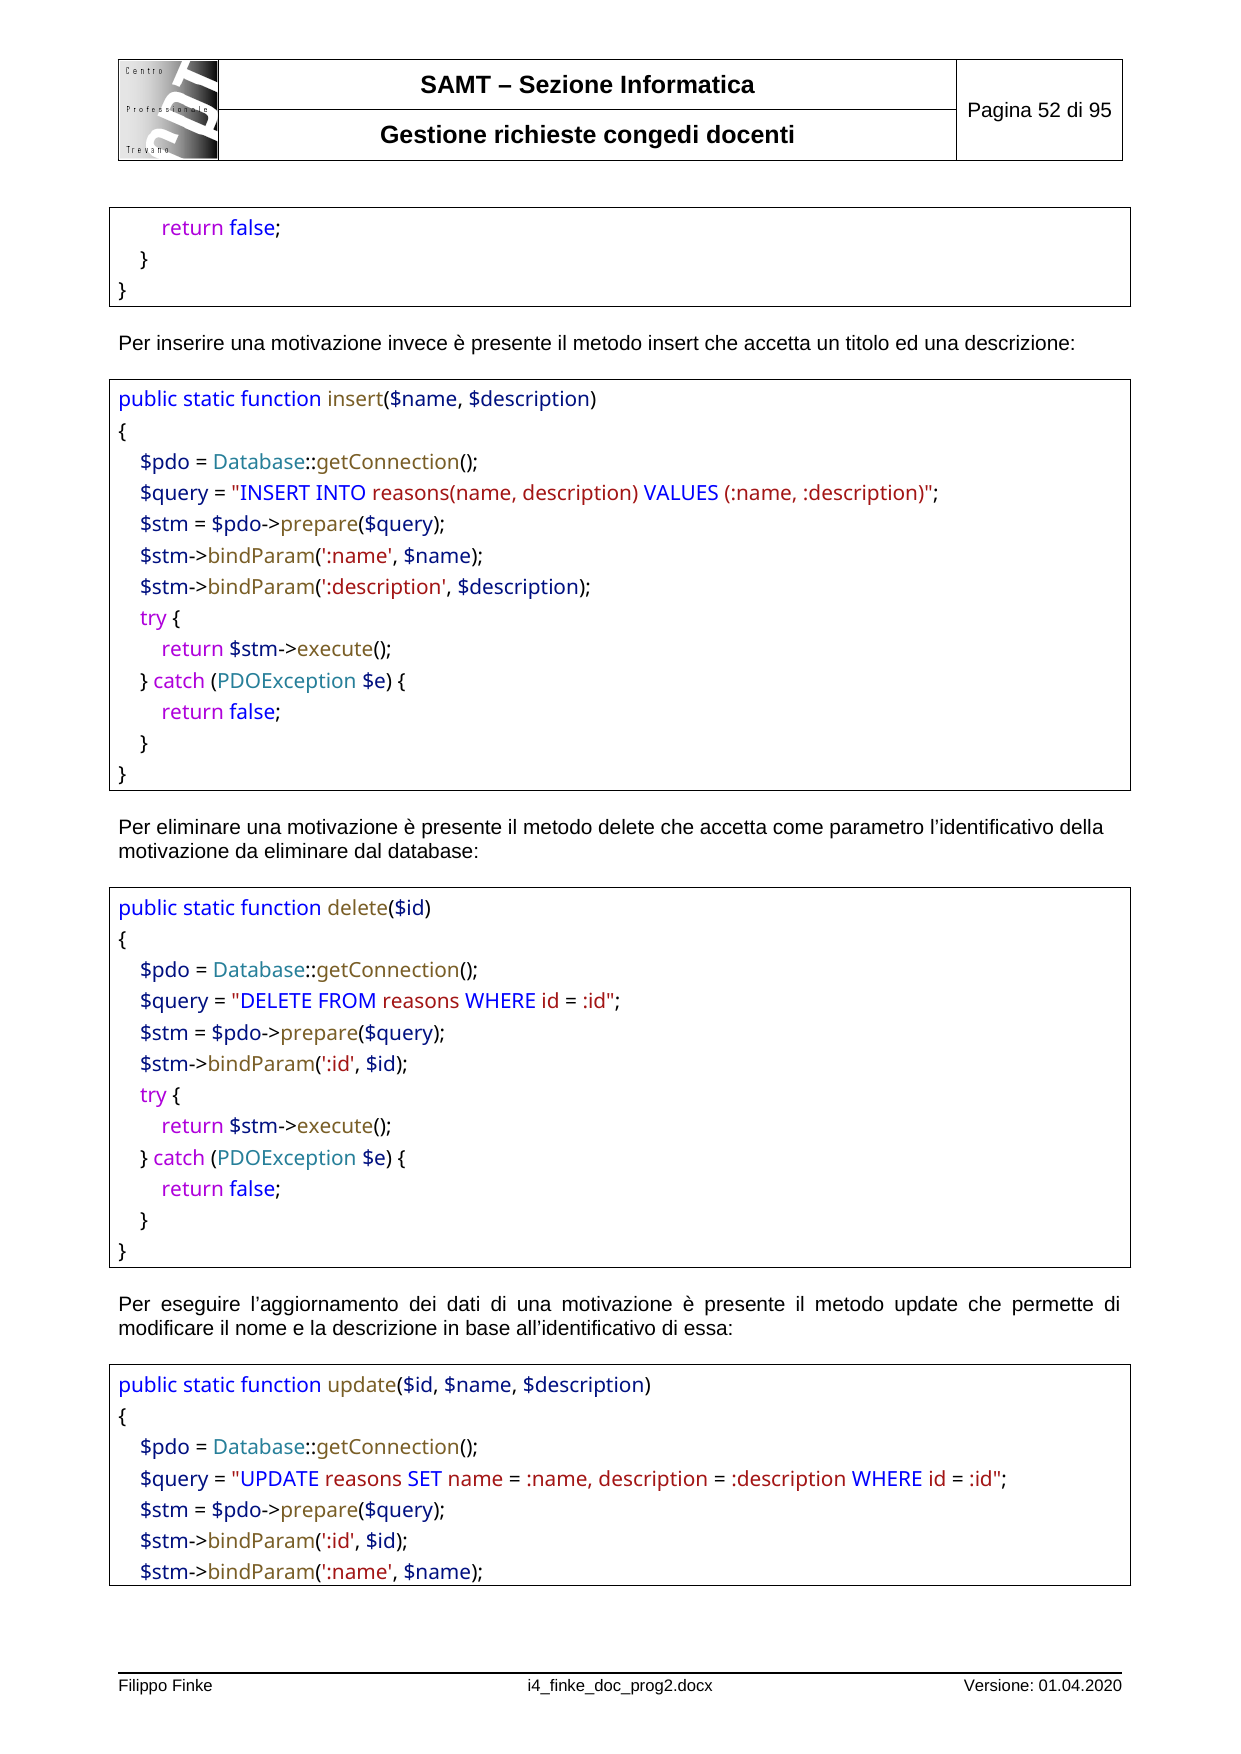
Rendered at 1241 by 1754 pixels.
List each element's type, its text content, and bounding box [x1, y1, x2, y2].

text } catch (PDOException $e) { [118, 1140, 1122, 1171]
text return $stm->execute(); [118, 1109, 1122, 1140]
text $query = "DELETE FROM reasons WHERE id = :id"; [118, 984, 1122, 1015]
text Per eliminare una motivazione è presente il metodo delete che accetta come parametro l’identificativo della motivazione da eliminare dal database: [118, 815, 1122, 863]
text return false; [118, 1171, 1122, 1203]
text } [110, 1231, 1130, 1267]
text $stm->bindParam(':name', $name); [118, 1555, 1122, 1585]
text $stm->bindParam(':id', $id); [118, 1523, 1122, 1555]
text public static function insert($name, $description) [110, 380, 1130, 413]
text { [118, 921, 1122, 953]
text } [110, 269, 1130, 306]
text $query = "INSERT INTO reasons(name, description) VALUES (:name, :description)"; [118, 476, 1122, 507]
text Per inserire una motivazione invece è presente il metodo insert che accetta un titolo ed una descrizione: [118, 331, 1122, 355]
picture [118, 60, 218, 159]
text $stm = $pdo->prepare($query); [118, 507, 1122, 538]
text } [118, 1203, 1122, 1231]
text $pdo = Database::getConnection(); [118, 1430, 1122, 1461]
text $stm->bindParam(':name', $name); [118, 538, 1122, 569]
text } [118, 241, 1122, 269]
text try { [118, 1078, 1122, 1109]
text public static function update($id, $name, $description) [110, 1365, 1130, 1398]
text return false; [110, 208, 1130, 241]
text $stm->bindParam(':id', $id); [118, 1046, 1122, 1078]
text Per eseguire l’aggiornamento dei dati di una motivazione è presente il metodo update che permette di modificare il nome e la descrizione in base all’identificativo di essa: [118, 1292, 1122, 1340]
text $query = "UPDATE reasons SET name = :name, description = :description WHERE id = :id"; [118, 1461, 1122, 1492]
text } catch (PDOException $e) { [118, 663, 1122, 694]
text public static function delete($id) [110, 888, 1130, 921]
text $stm = $pdo->prepare($query); [118, 1015, 1122, 1046]
text try { [118, 601, 1122, 632]
text $stm = $pdo->prepare($query); [118, 1492, 1122, 1523]
text $pdo = Database::getConnection(); [118, 444, 1122, 476]
text { [118, 1398, 1122, 1430]
text $stm->bindParam(':description', $description); [118, 569, 1122, 601]
text } [110, 754, 1130, 790]
text { [118, 413, 1122, 444]
text } [118, 726, 1122, 754]
text $pdo = Database::getConnection(); [118, 953, 1122, 984]
text return false; [118, 694, 1122, 726]
text return $stm->execute(); [118, 632, 1122, 663]
